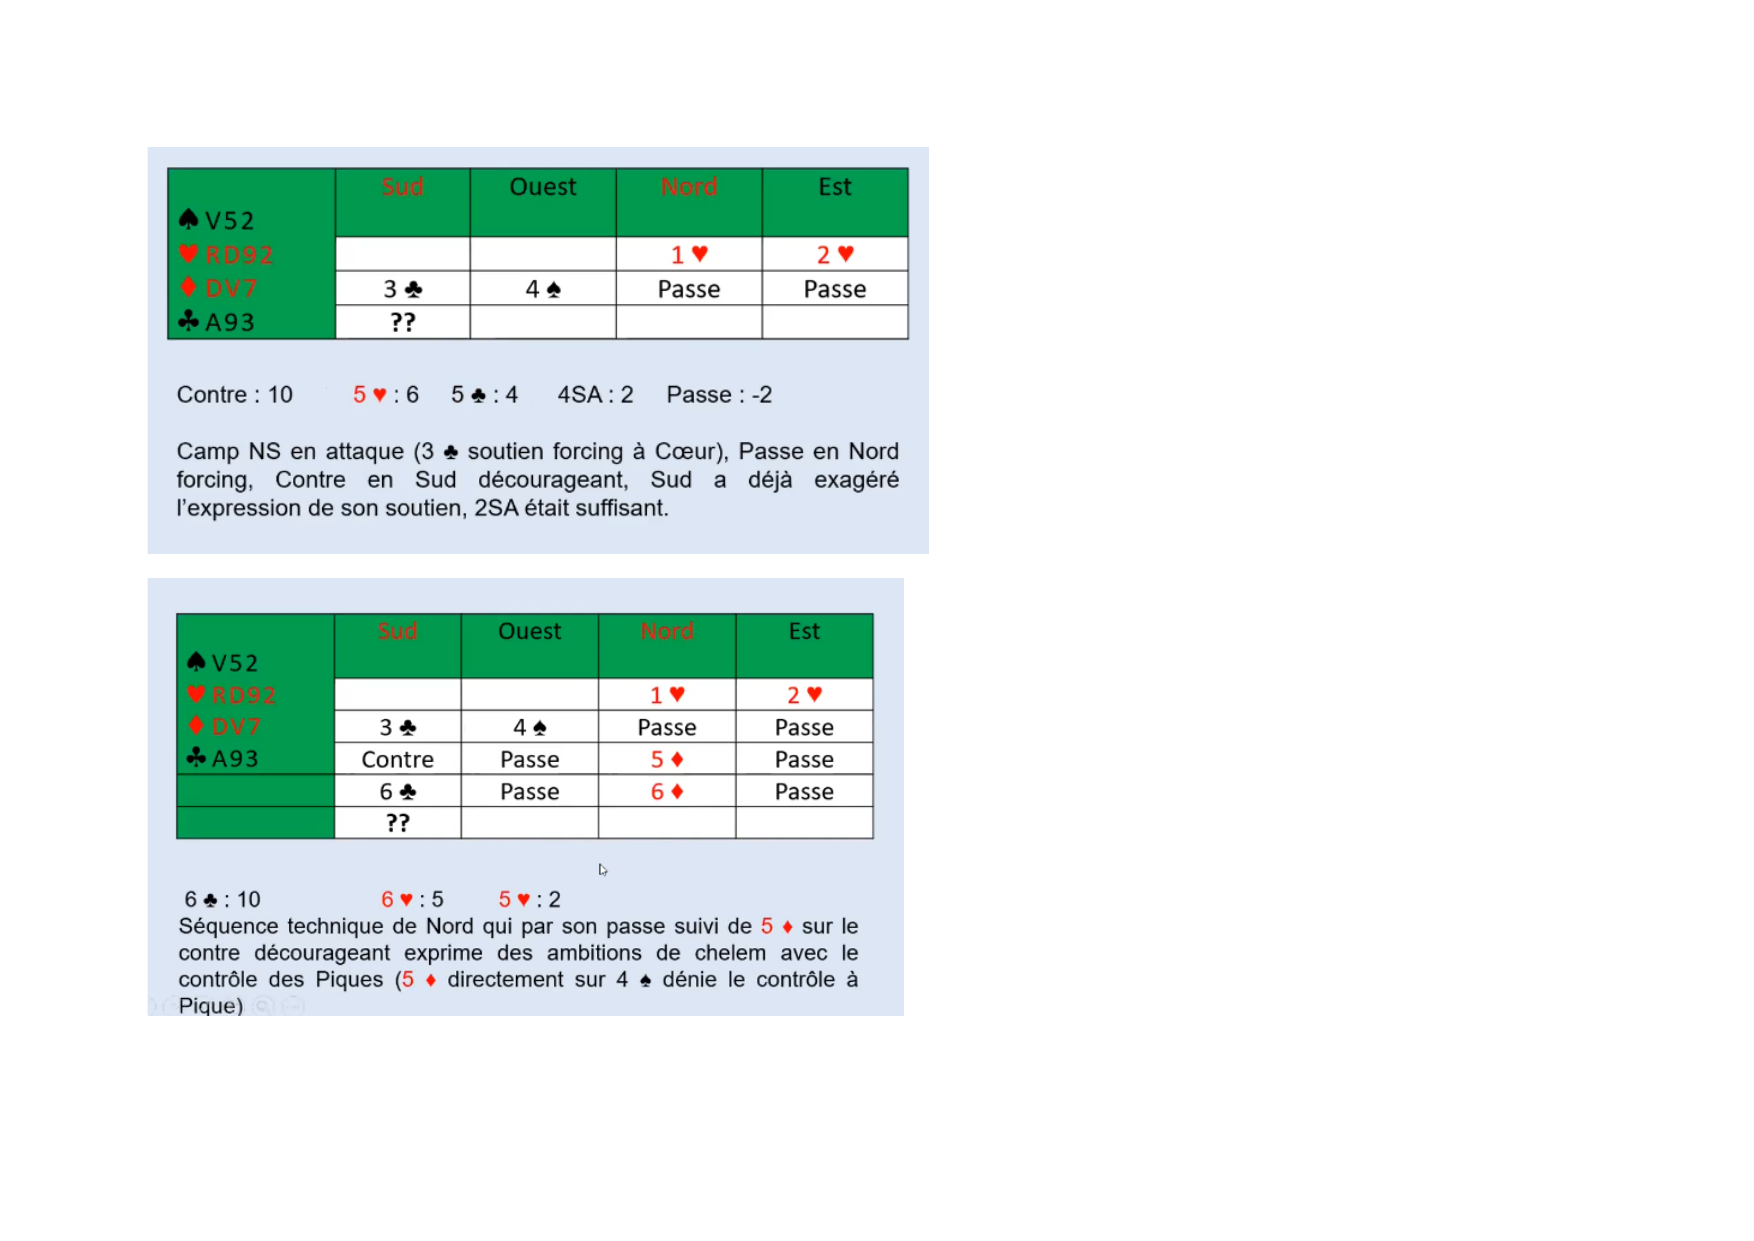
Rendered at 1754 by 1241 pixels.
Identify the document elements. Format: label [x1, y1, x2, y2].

picture [147, 147, 929, 554]
picture [147, 578, 904, 1016]
